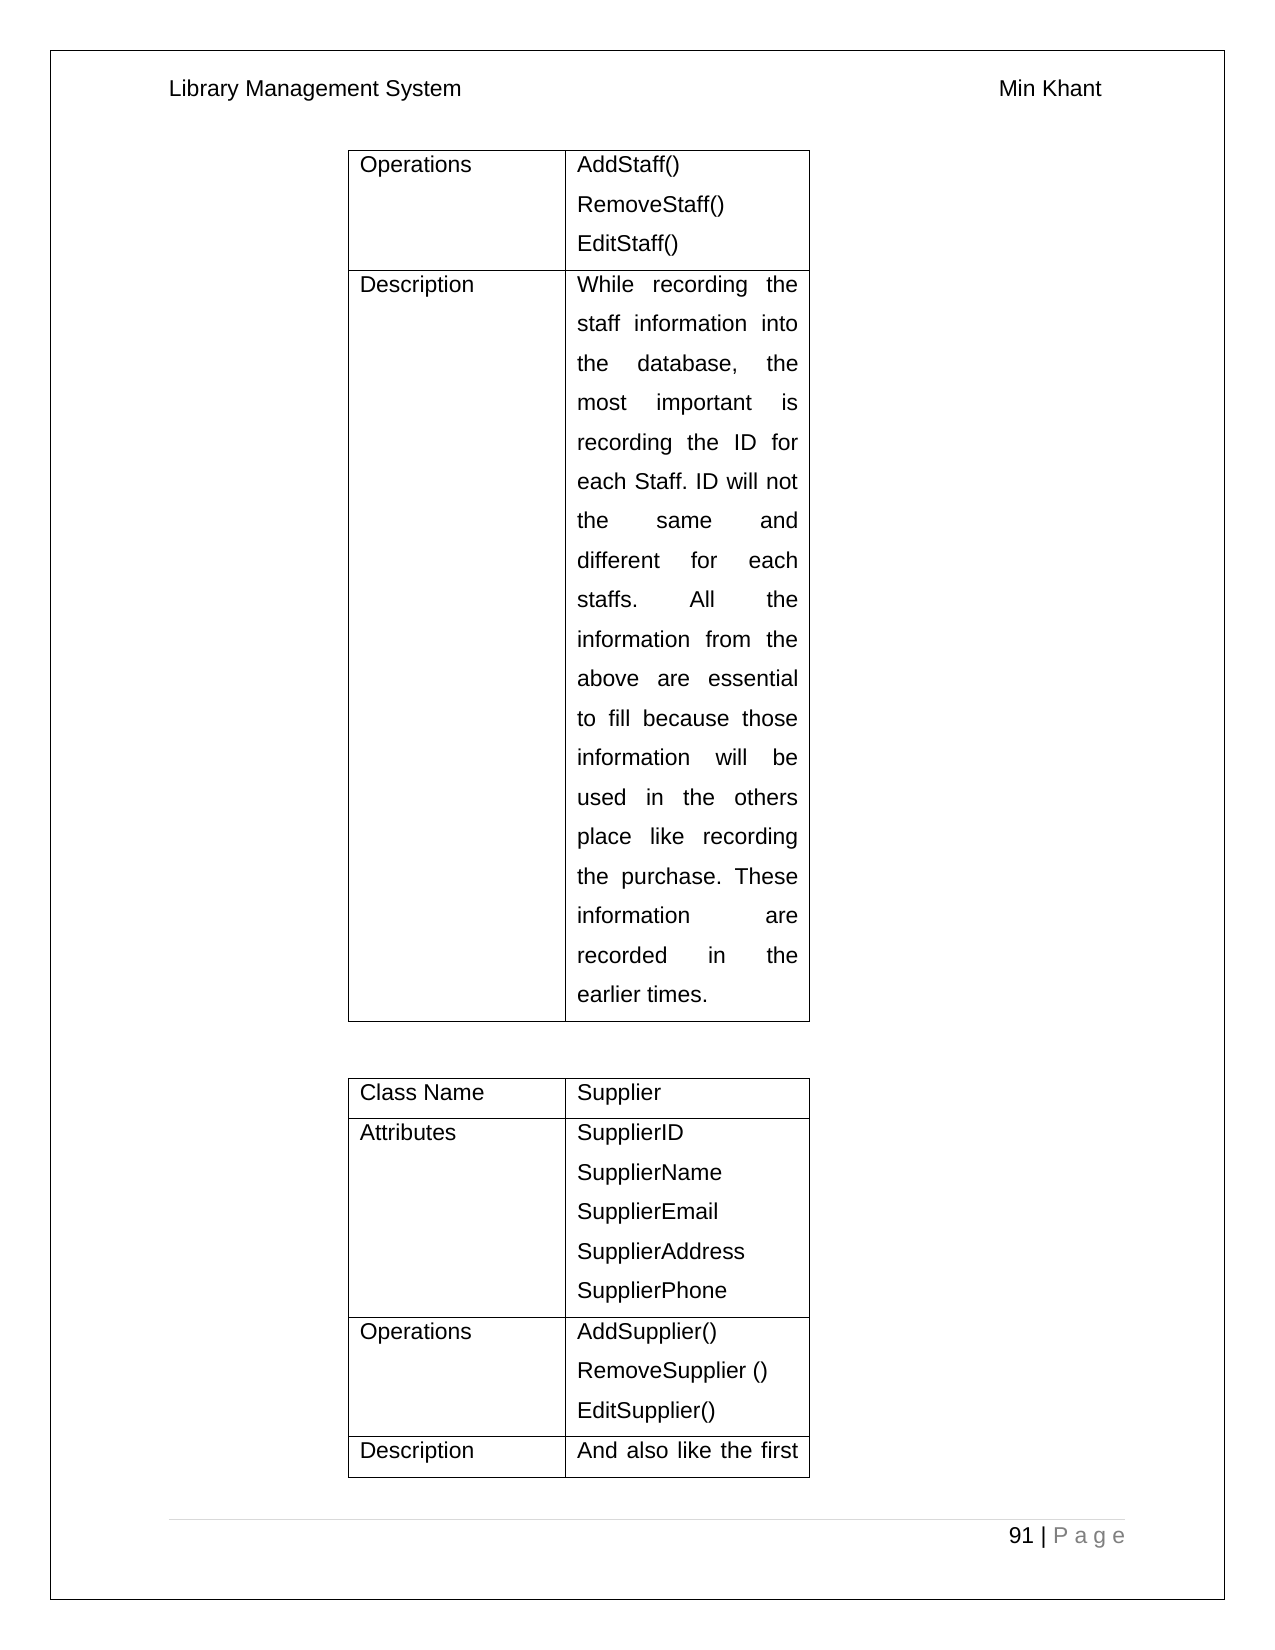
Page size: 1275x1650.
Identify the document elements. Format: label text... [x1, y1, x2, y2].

table_cell Description [349, 271, 565, 1021]
table_cell Description [349, 1437, 565, 1477]
table_header Supplier [566, 1079, 809, 1118]
table_header Class Name [349, 1079, 565, 1118]
table_cell While recording the staff information into the database, the most important is recording the ID for each Staff. ID will not the same and different for each staffs. All the information from the above are essential to fill because those information will be used in the others place like recording the purchase. These information are recorded in the earlier times. [566, 271, 809, 1021]
table_cell Attributes [349, 1119, 565, 1317]
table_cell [566, 1437, 809, 1477]
table_cell SupplierID SupplierName SupplierEmail SupplierAddress SupplierPhone [566, 1119, 809, 1317]
table_cell Operations [349, 151, 565, 269]
table_cell AddSupplier() RemoveSupplier () EditSupplier() [566, 1318, 809, 1436]
table_cell Operations [349, 1318, 565, 1436]
table_cell AddStaff() RemoveStaff() EditStaff() [566, 151, 809, 269]
